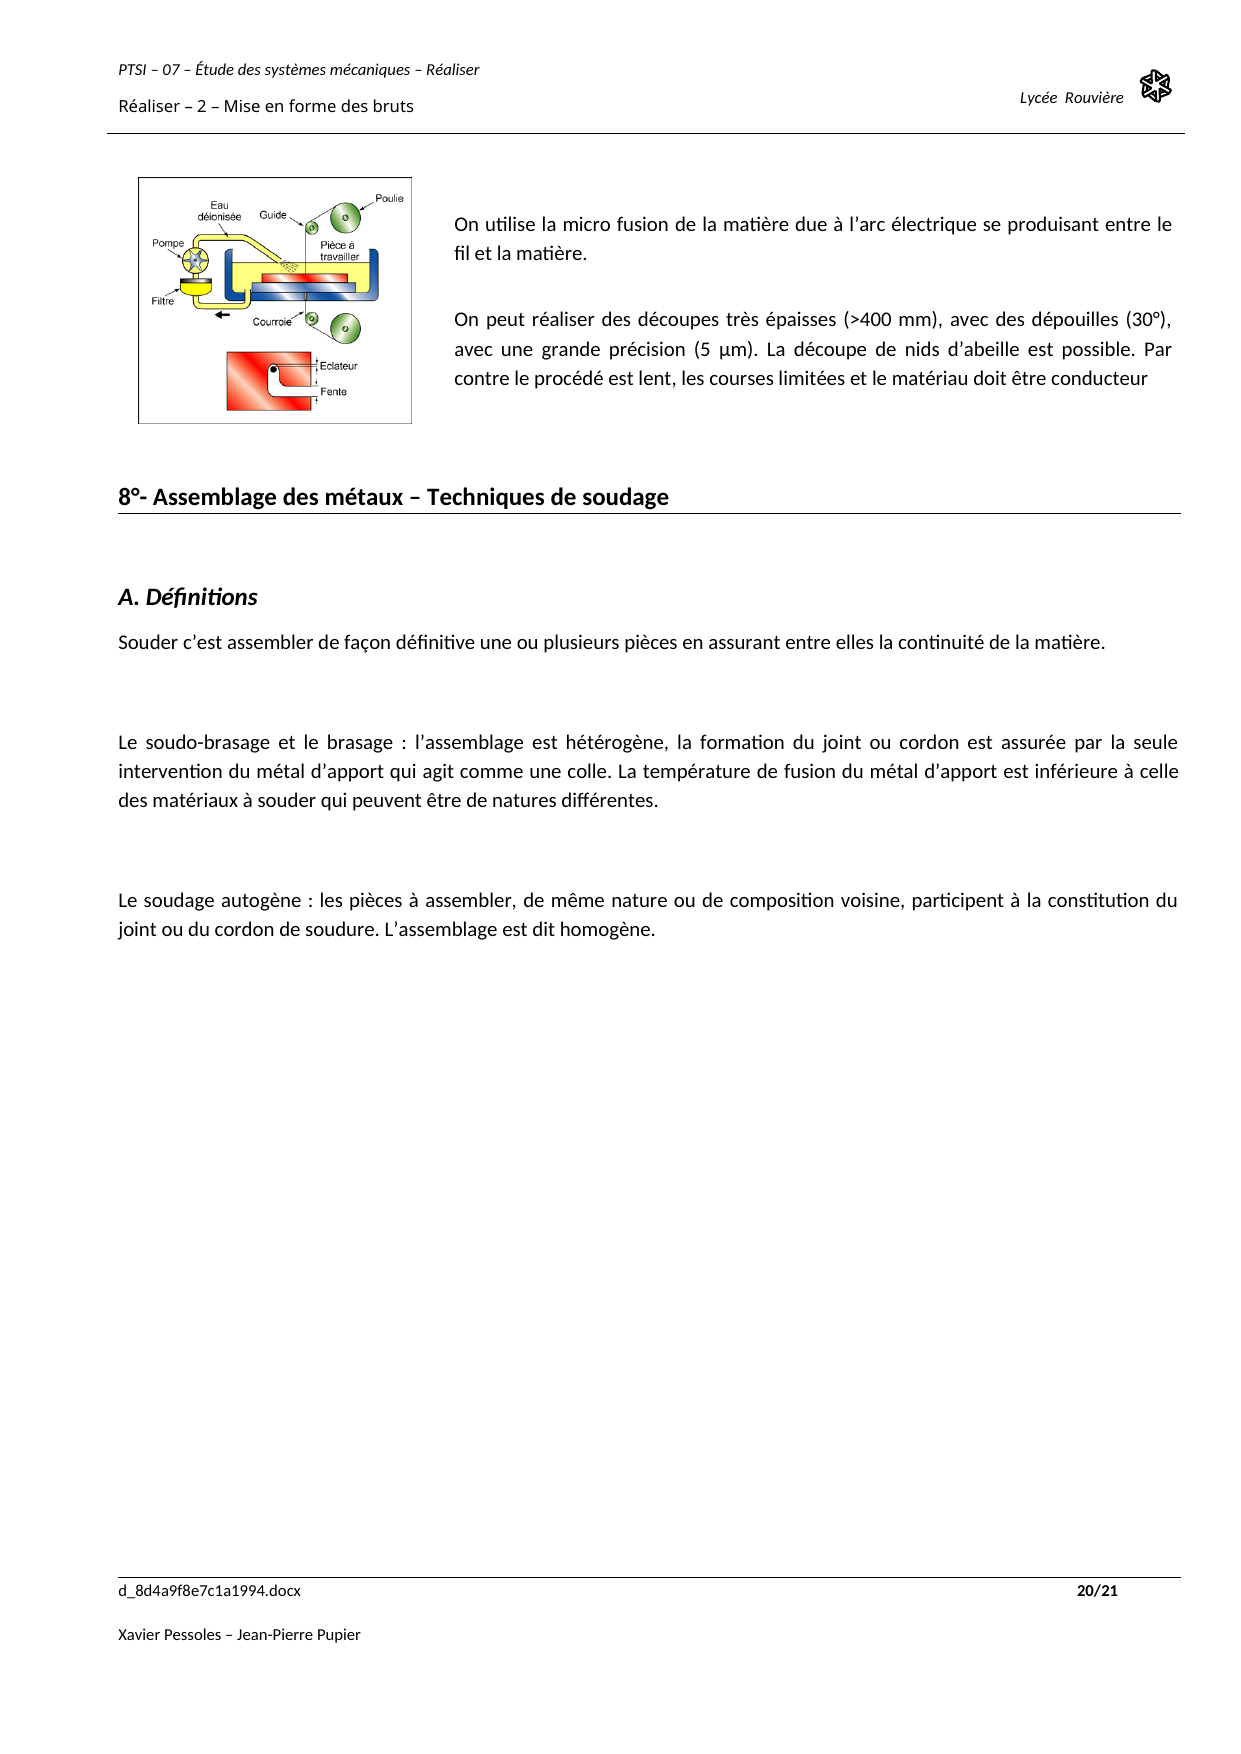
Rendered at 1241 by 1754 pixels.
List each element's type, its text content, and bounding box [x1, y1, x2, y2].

subtitle Définitions [118, 581, 1181, 612]
table_header [107, 178, 443, 431]
text Le soudo-brasage et le brasage : l’assemblage est hétérogène, la formation du joint ou cordon est assurée par la seule intervention du métal d’apport qui agit comme une colle. La température de fusion du métal d’apport est inférieure à celle des matériaux à souder qui peuvent être de natures différentes. [118, 729, 1181, 813]
subtitle Assemblage des métaux – Techniques de soudage [118, 481, 1181, 513]
text Souder c’est assembler de façon définitive une ou plusieurs pièces en assurant entre elles la continuité de la matière. [118, 629, 1181, 654]
picture [138, 177, 412, 424]
table_header On utilise la micro fusion de la matière due à l’arc électrique se produisant entre le fil et la matière. On peut réaliser des découpes très épaisses (>400 mm), avec des dépouilles (30°), avec une grande précision (5 µm). La découpe de nids d’abeille est possible. Par contre le procédé est lent, les courses limitées et le matériau doit être conducteur [443, 178, 1184, 431]
text Le soudage autogène : les pièces à assembler, de même nature ou de composition voisine, participent à la constitution du joint ou du cordon de soudure. L’assemblage est dit homogène. [118, 887, 1181, 942]
